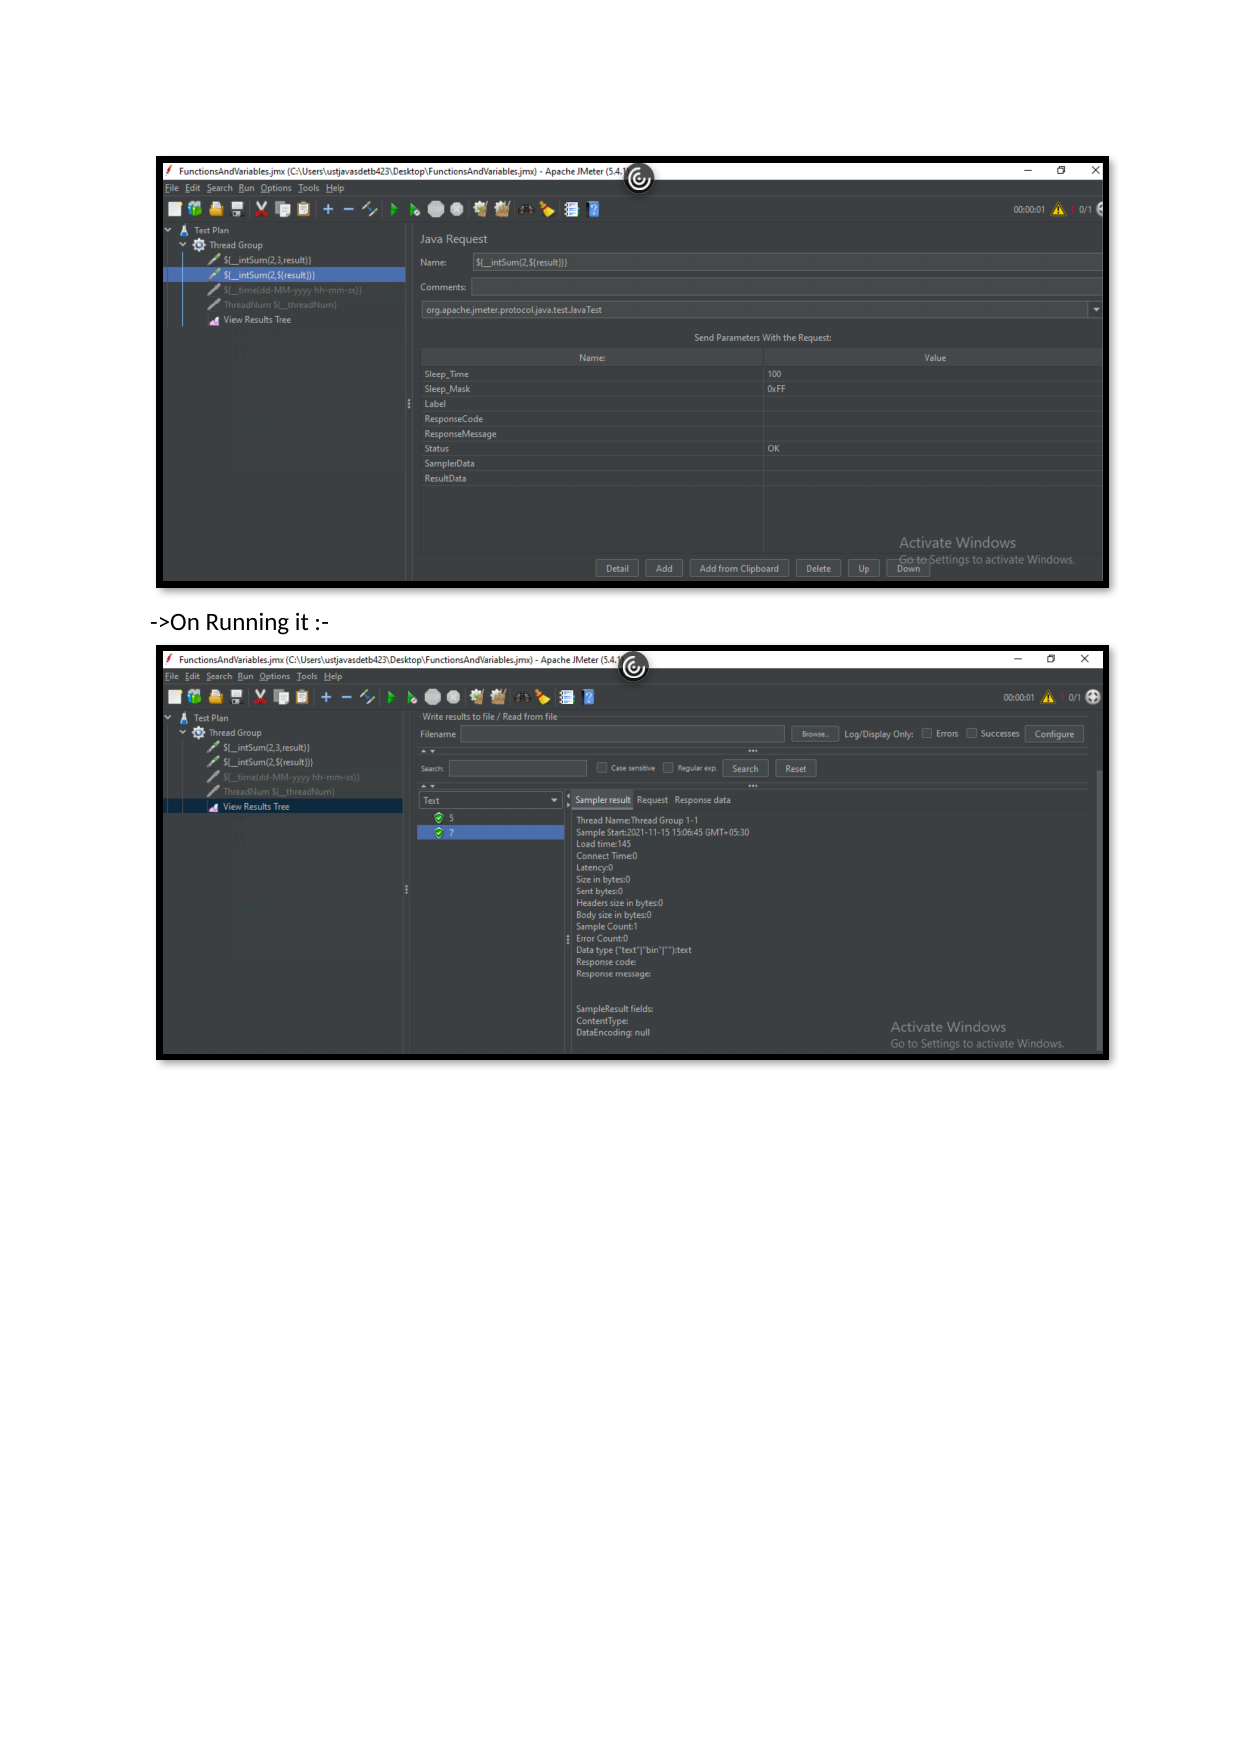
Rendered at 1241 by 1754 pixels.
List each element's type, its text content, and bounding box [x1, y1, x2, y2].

picture [163, 163, 1103, 581]
picture [163, 651, 1103, 1054]
